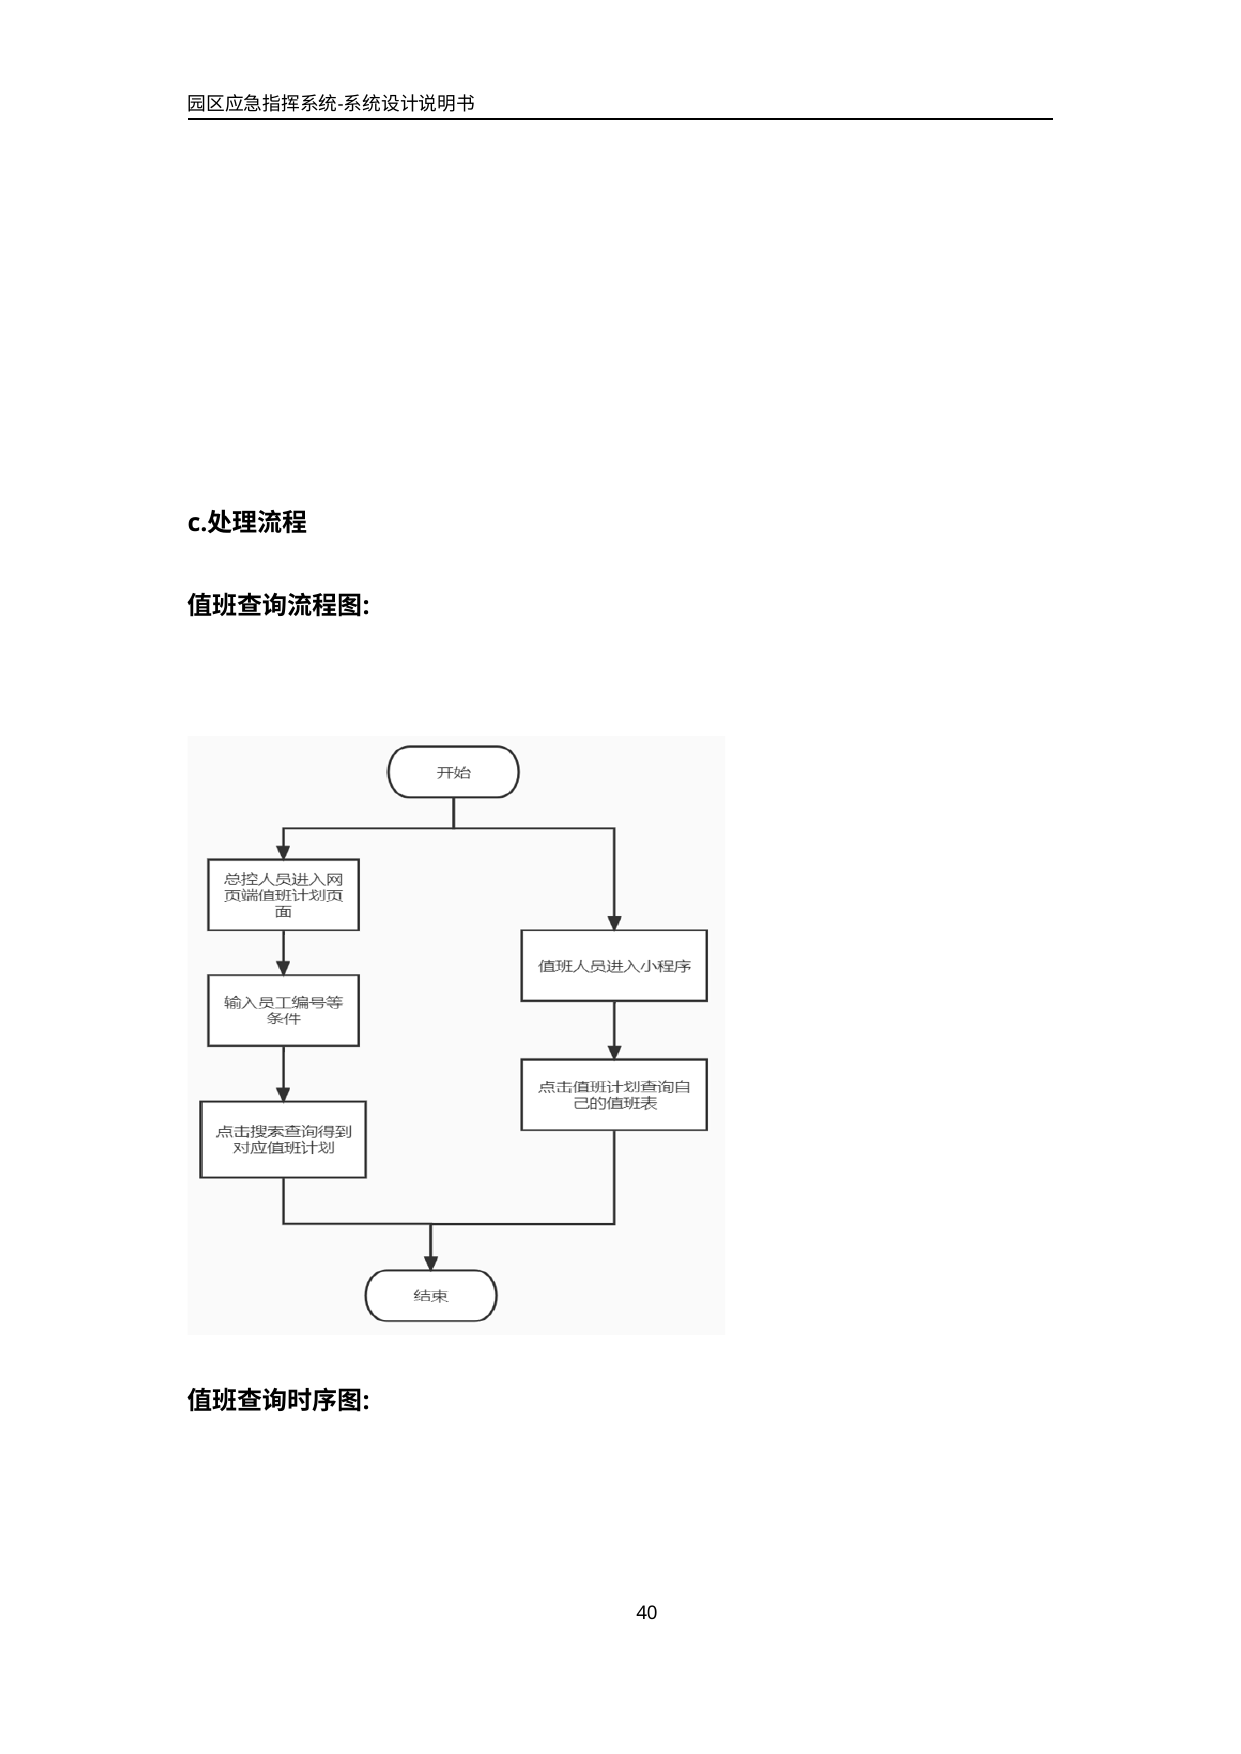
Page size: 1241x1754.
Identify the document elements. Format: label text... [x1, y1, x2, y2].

text 值班查询时序图: [187, 1366, 1053, 1431]
text c.处理流程 [187, 488, 1053, 553]
picture [187, 736, 726, 1335]
text 值班查询流程图: [187, 571, 1053, 636]
